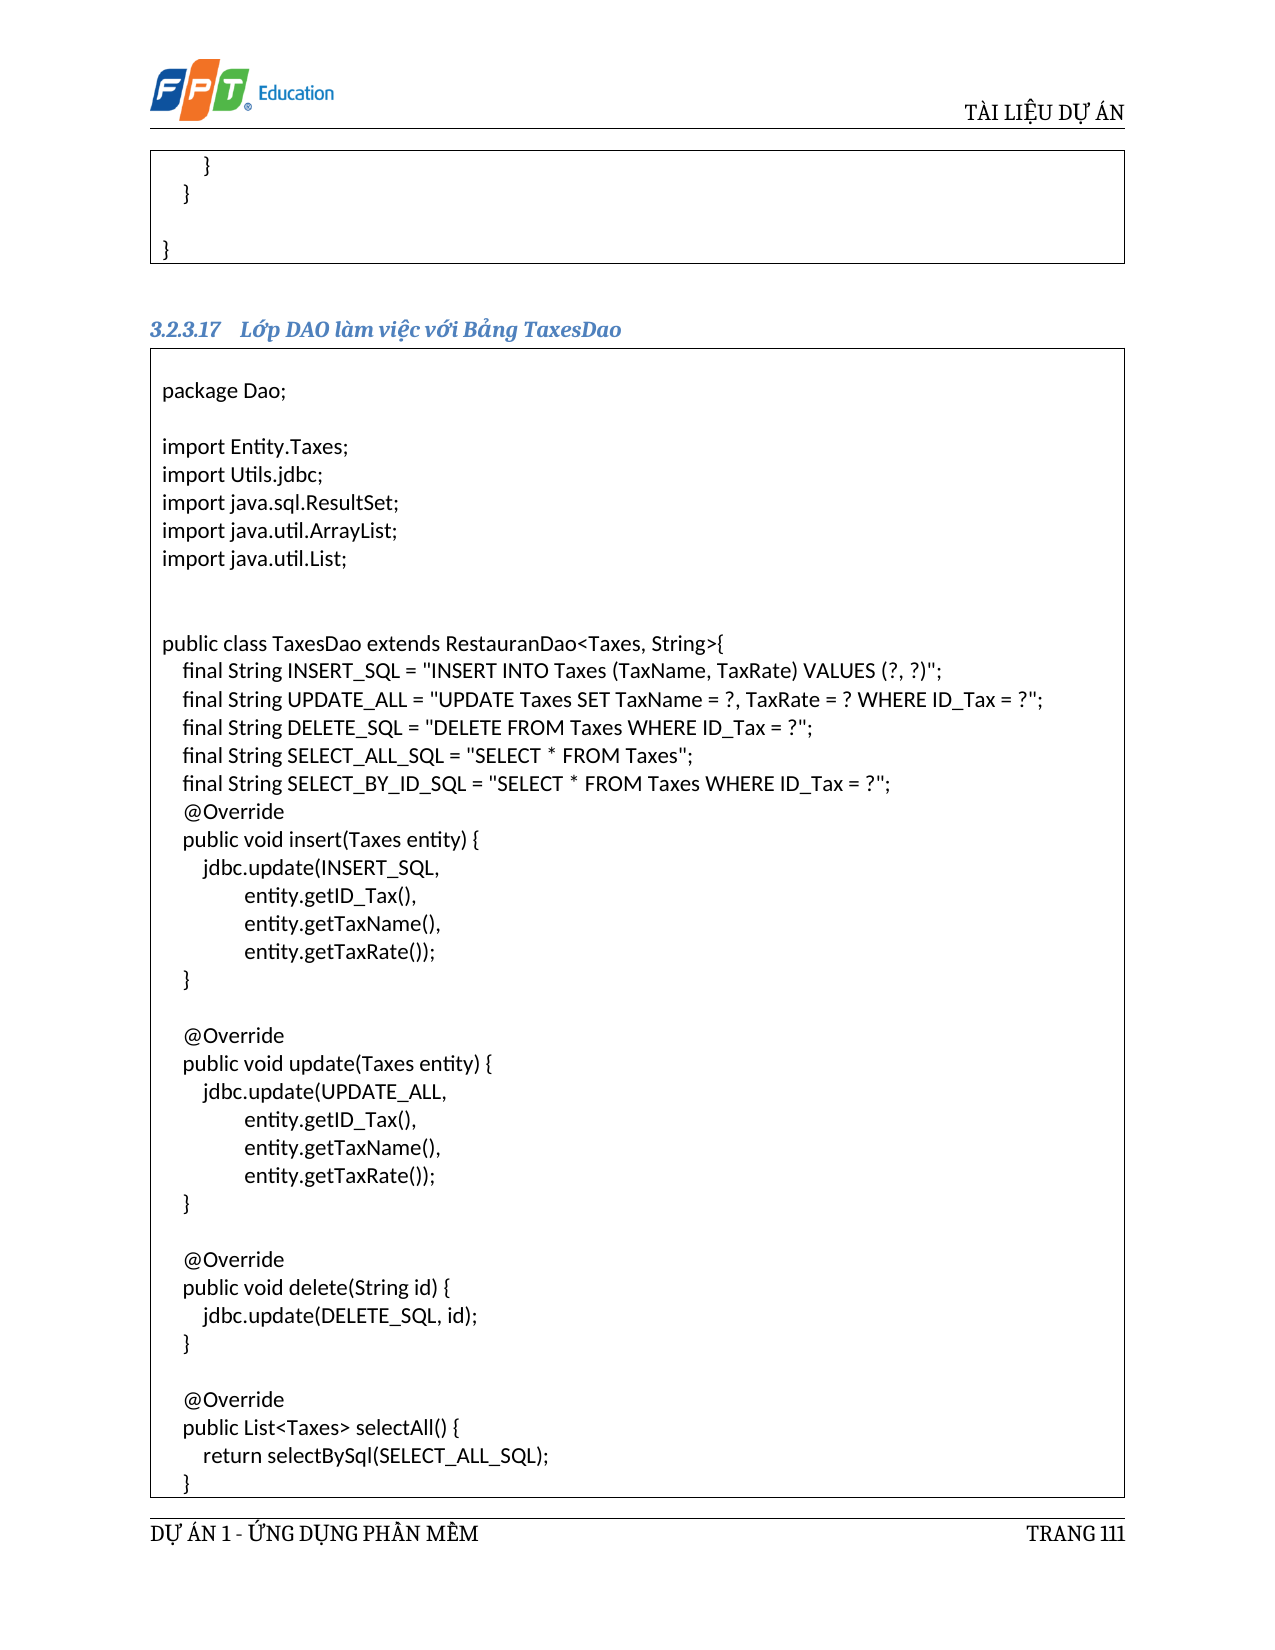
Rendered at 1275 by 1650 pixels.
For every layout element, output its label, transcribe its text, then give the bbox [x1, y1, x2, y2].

subtitle Lớp DAO làm việc với Bảng TaxesDao [150, 317, 1125, 343]
picture [150, 59, 336, 121]
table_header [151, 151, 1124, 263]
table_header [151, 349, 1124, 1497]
